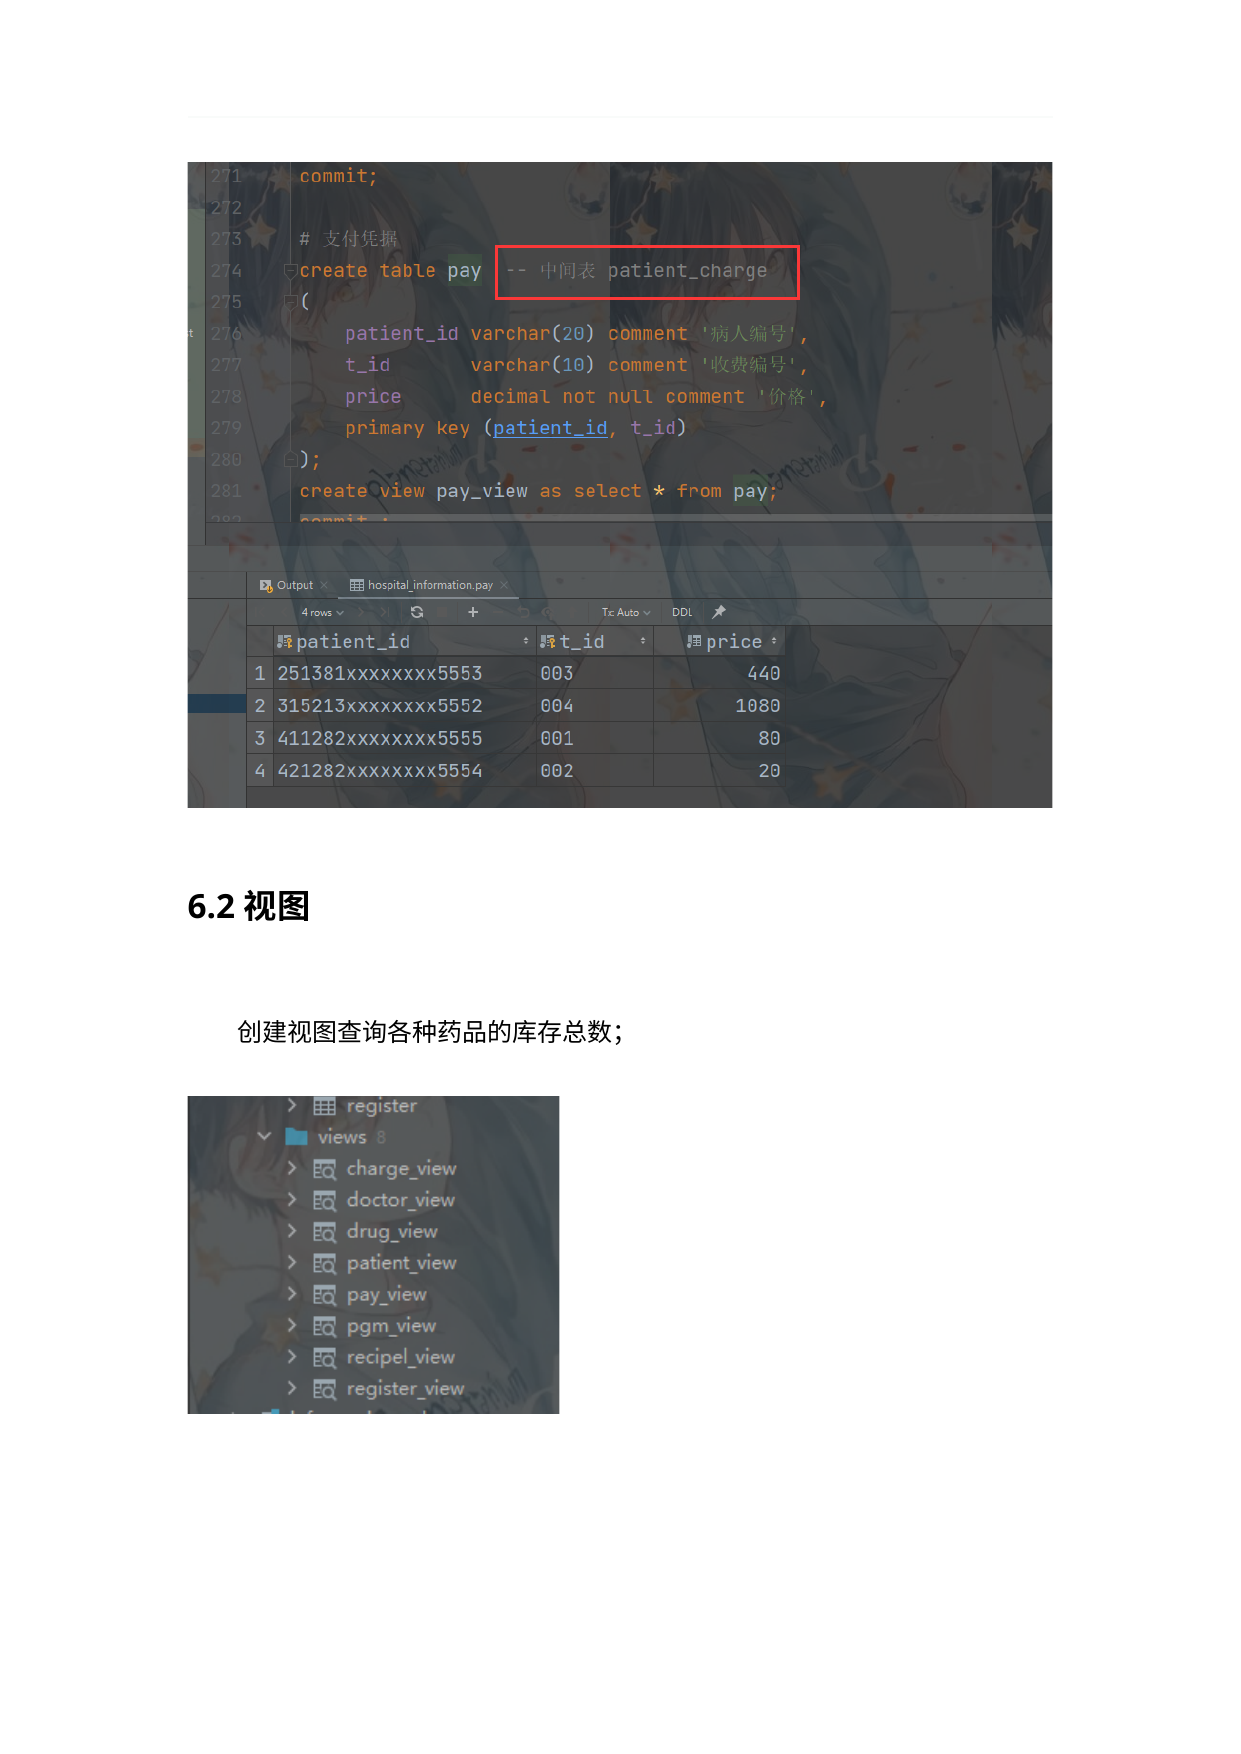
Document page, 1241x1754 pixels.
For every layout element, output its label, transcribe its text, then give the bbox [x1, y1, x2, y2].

picture [187, 162, 1053, 808]
picture [187, 1096, 560, 1414]
subtitle 6.2 视图 [187, 872, 1053, 937]
text 创建视图查询各种药品的库存总数； [187, 998, 1053, 1063]
